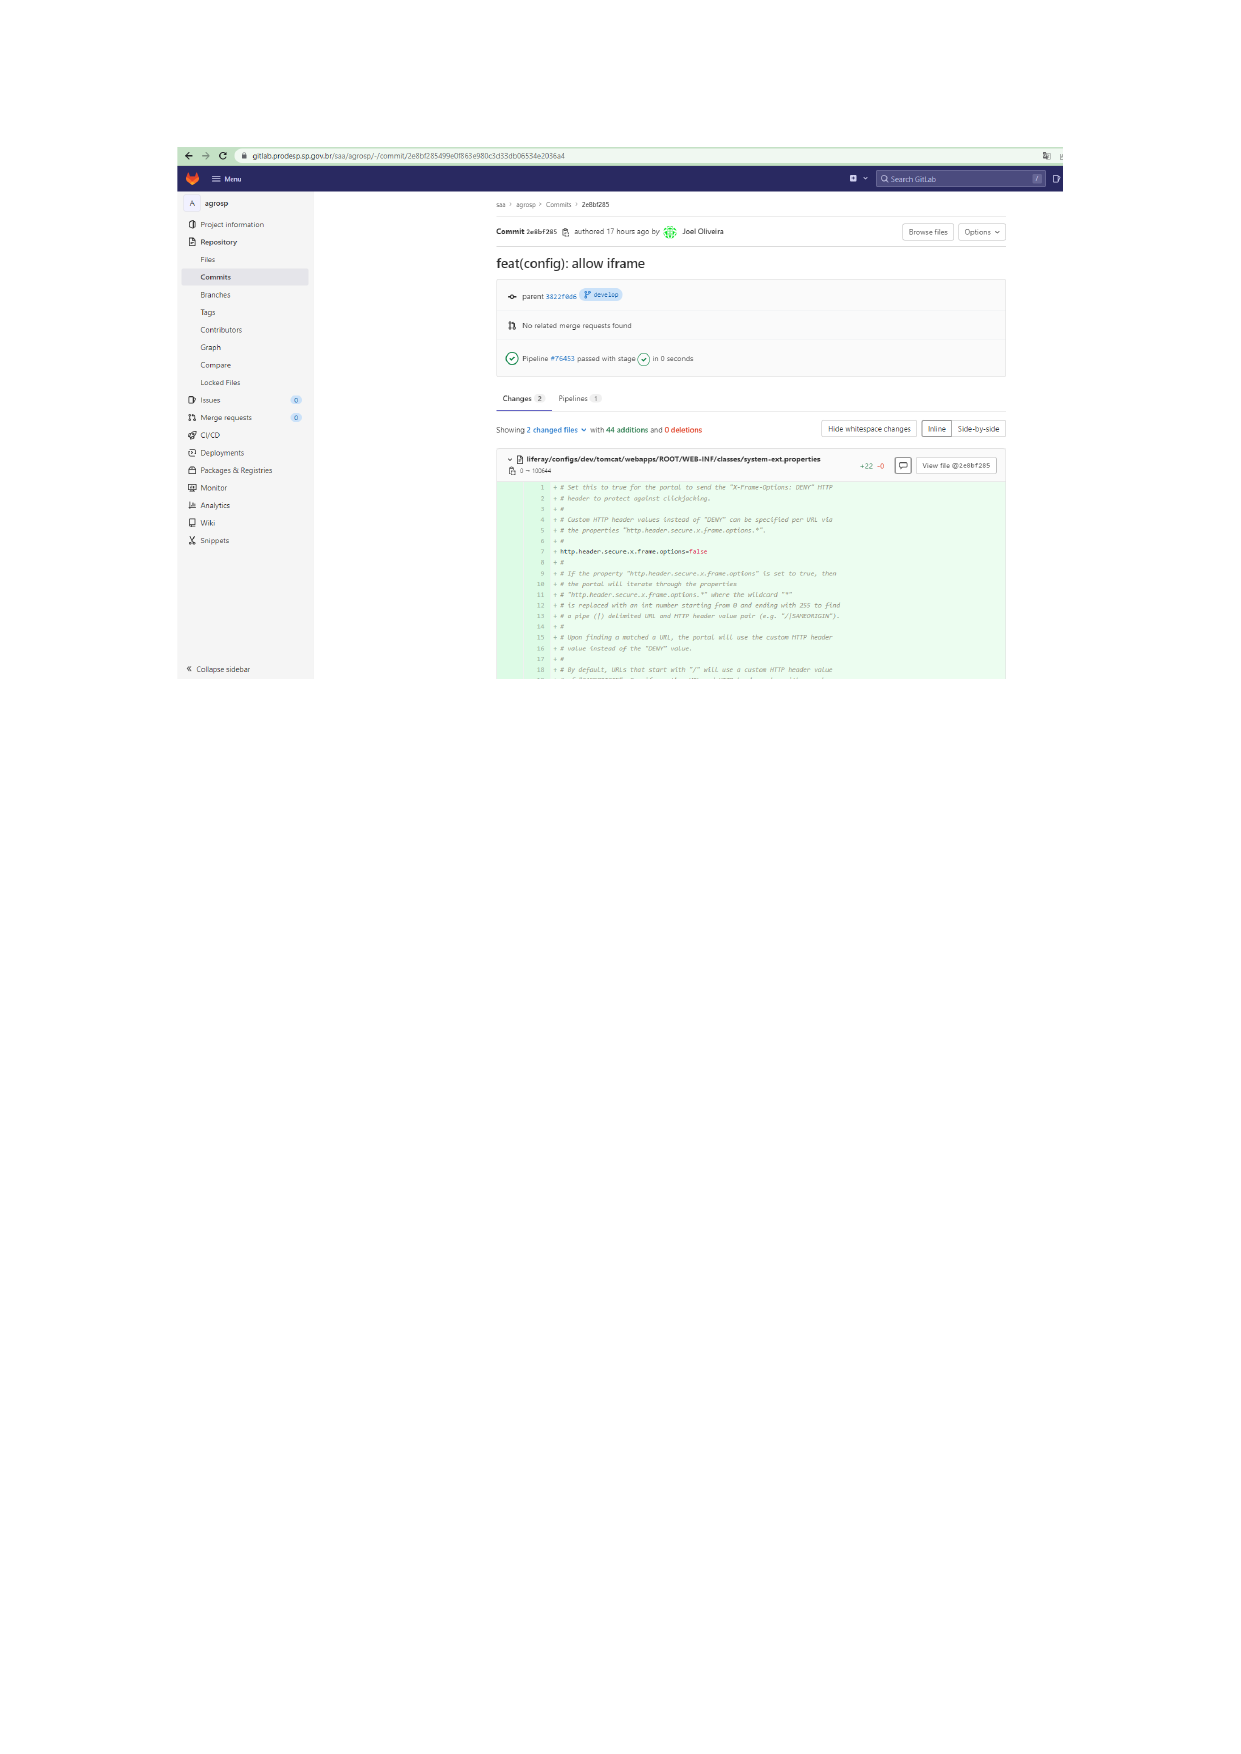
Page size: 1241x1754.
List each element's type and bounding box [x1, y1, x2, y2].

picture [177, 147, 1063, 679]
